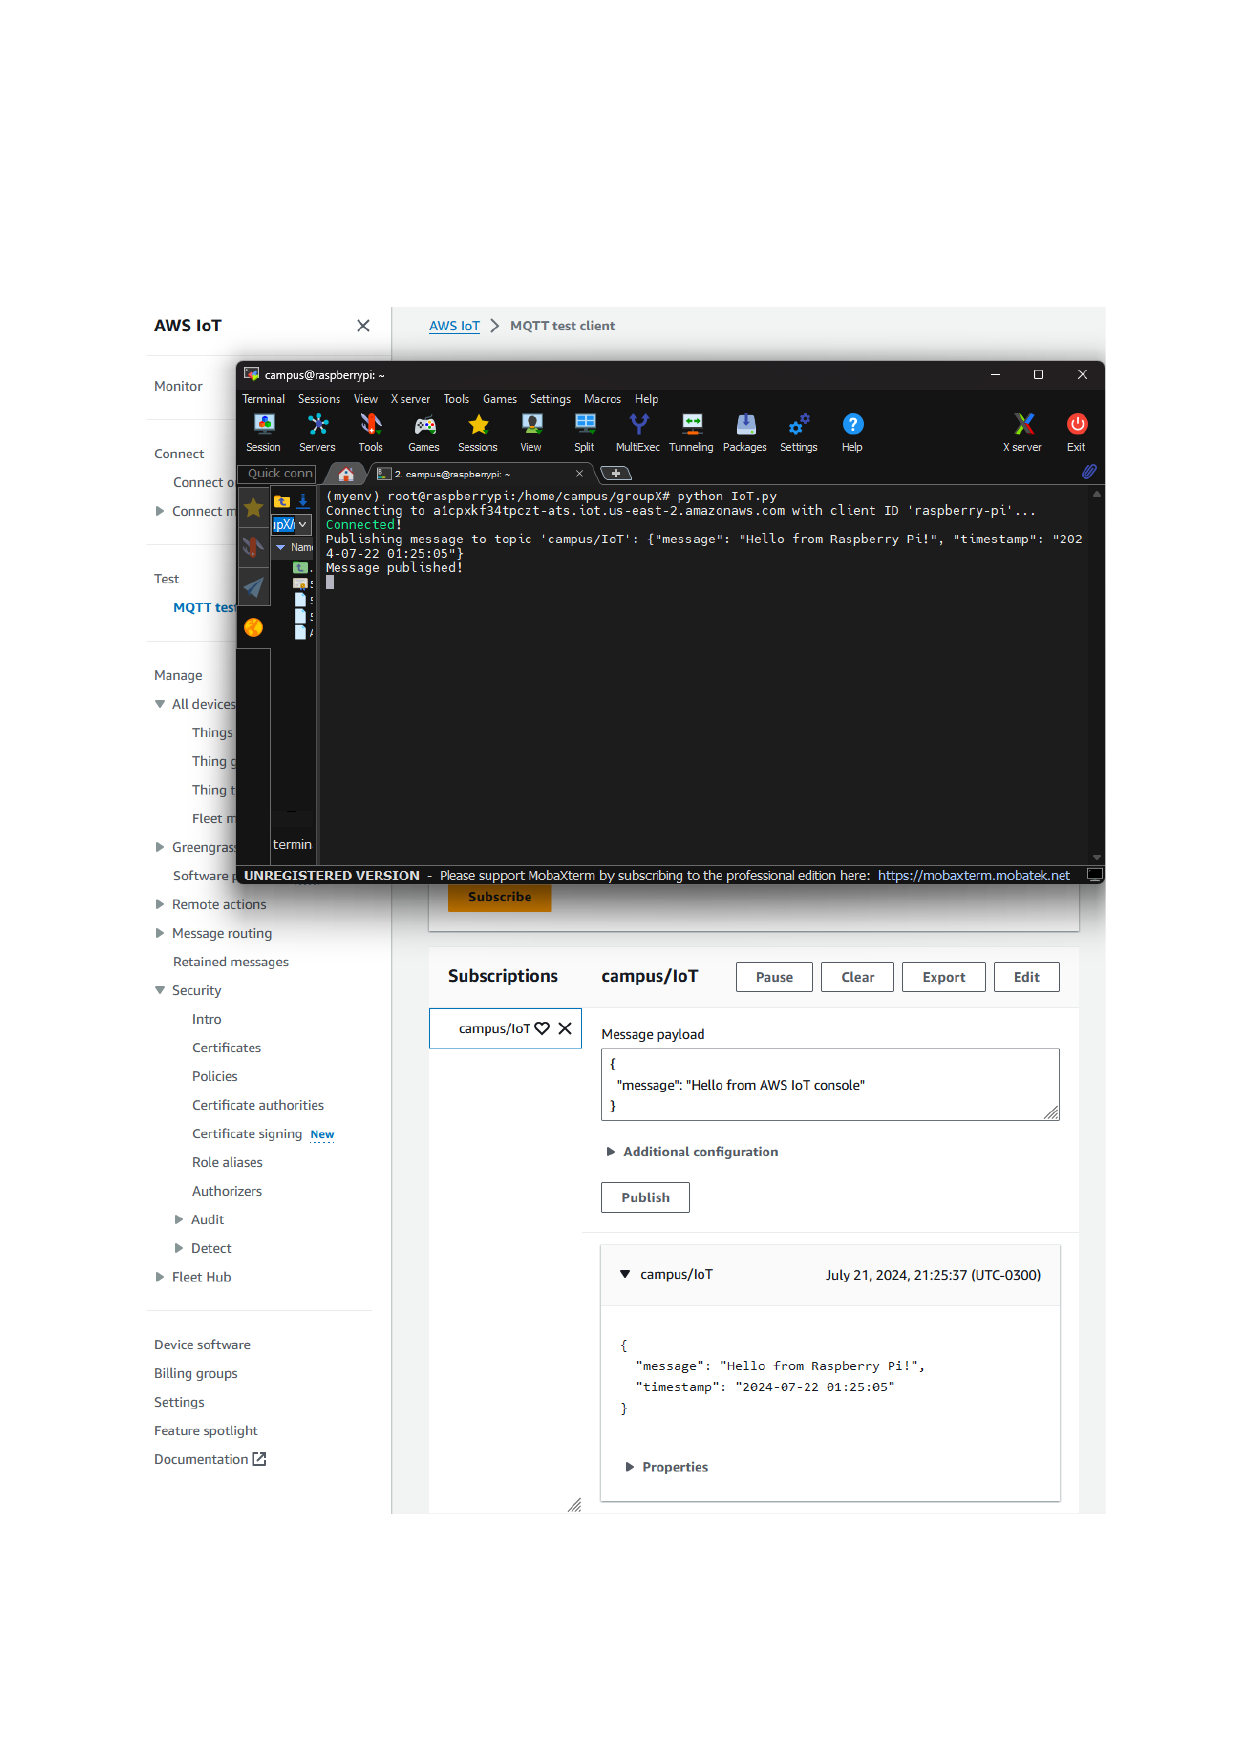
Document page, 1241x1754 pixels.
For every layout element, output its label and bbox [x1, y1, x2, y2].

picture [146, 307, 1106, 1514]
